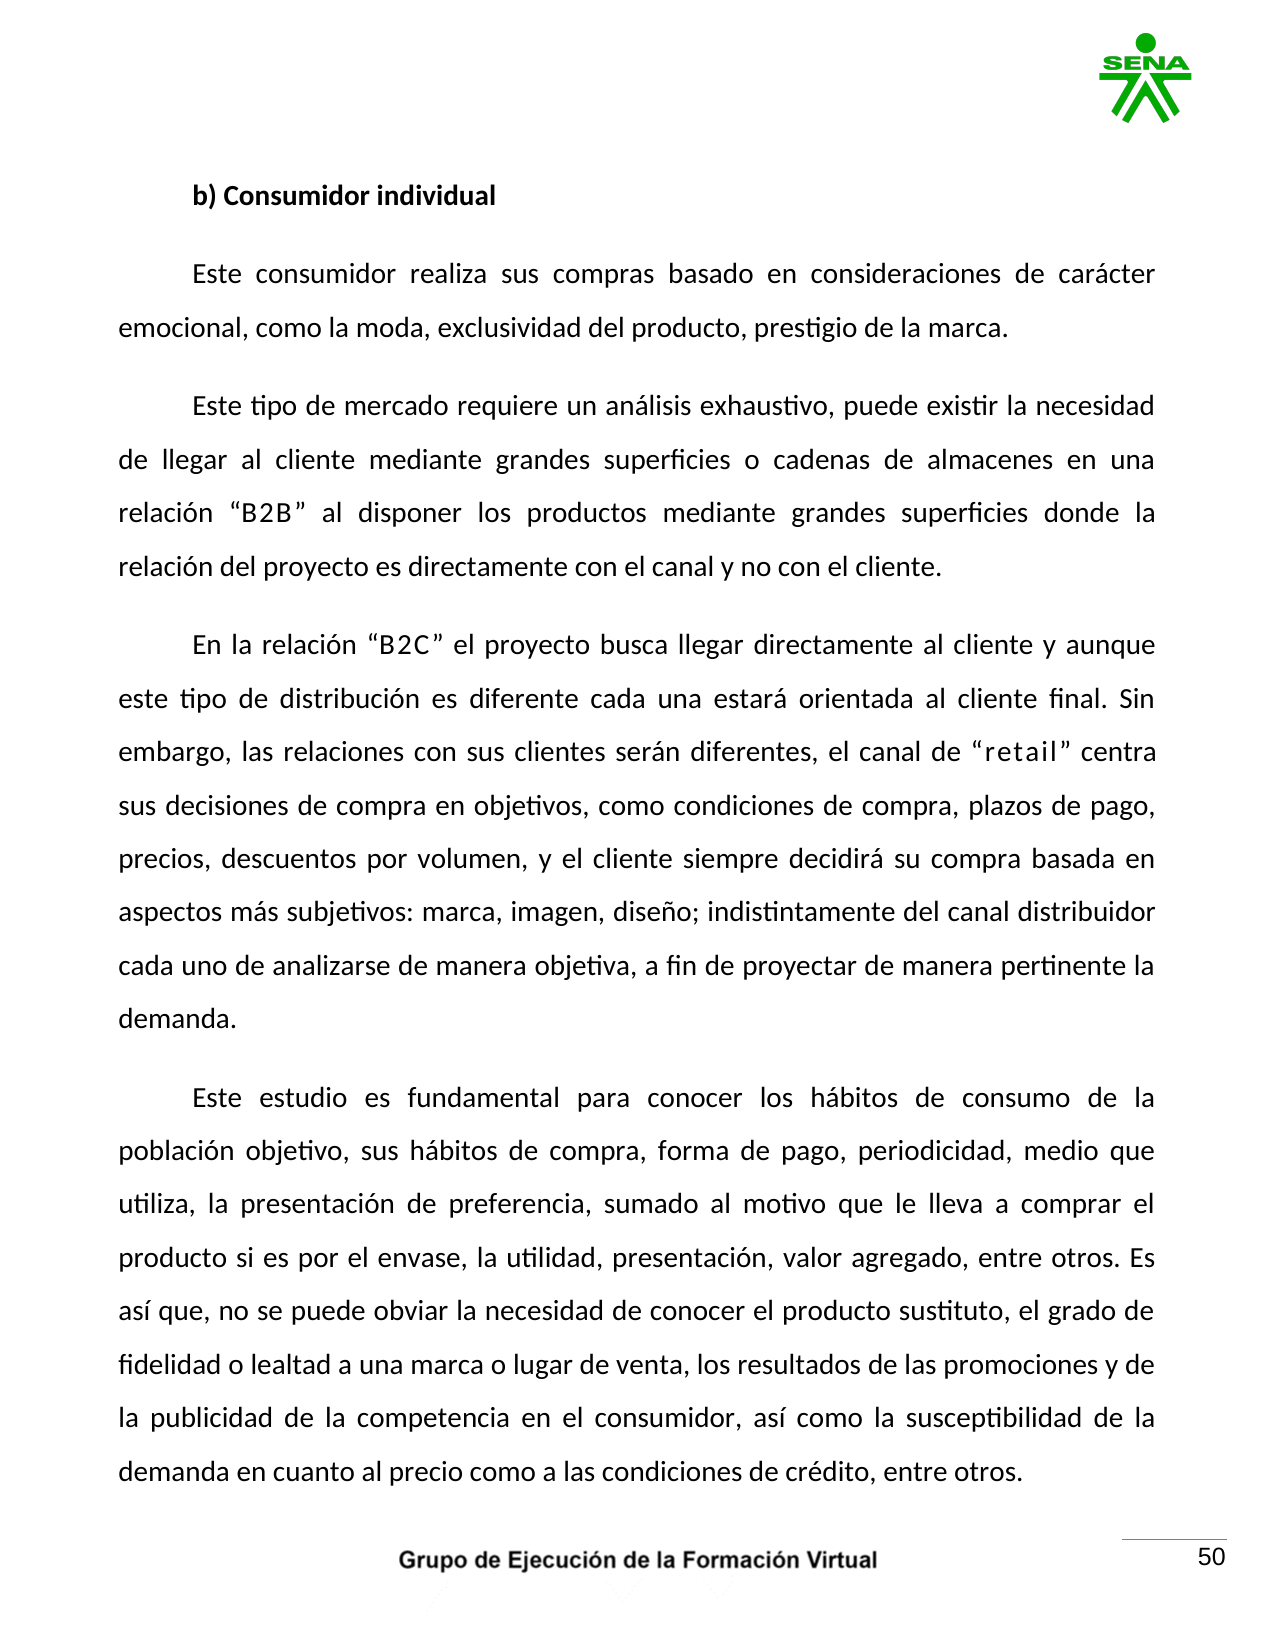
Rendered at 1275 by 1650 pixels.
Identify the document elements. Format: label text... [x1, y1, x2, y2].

text Este consumidor realiza sus compras basado en consideraciones de carácter emocional, como la moda, exclusividad del producto, prestigio de la marca. [118, 256, 1157, 345]
picture [0, 1500, 1275, 1611]
picture [1099, 33, 1192, 123]
text Este tipo de mercado requiere un análisis exhaustivo, puede existir la necesidad de llegar al cliente mediante grandes superficies o cadenas de almacenes en una relación “B2B” al disponer los productos mediante grandes superficies donde la relación del proyecto es directamente con el canal y no con el cliente. [118, 387, 1157, 583]
text b) Consumidor individual [118, 177, 1157, 213]
text Este estudio es fundamental para conocer los hábitos de consumo de la población objetivo, sus hábitos de compra, forma de pago, periodicidad, medio que utiliza, la presentación de preferencia, sumado al motivo que le lleva a comprar el producto si es por el envase, la utilidad, presentación, valor agregado, entre otros. Es así que, no se puede obviar la necesidad de conocer el producto sustituto, el grado de fidelidad o lealtad a una marca o lugar de venta, los resultados de las promociones y de la publicidad de la competencia en el consumidor, así como la susceptibilidad de la demanda en cuanto al precio como a las condiciones de crédito, entre otros. [118, 1079, 1157, 1488]
text En la relación “B2C” el proyecto busca llegar directamente al cliente y aunque este tipo de distribución es diferente cada una estará orientada al cliente final. Sin embargo, las relaciones con sus clientes serán diferentes, el canal de “retail” centra sus decisiones de compra en objetivos, como condiciones de compra, plazos de pago, precios, descuentos por volumen, y el cliente siempre decidirá su compra basada en aspectos más subjetivos: marca, imagen, diseño; indistintamente del canal distribuidor cada uno de analizarse de manera objetiva, a fin de proyectar de manera pertinente la demanda. [118, 626, 1157, 1036]
